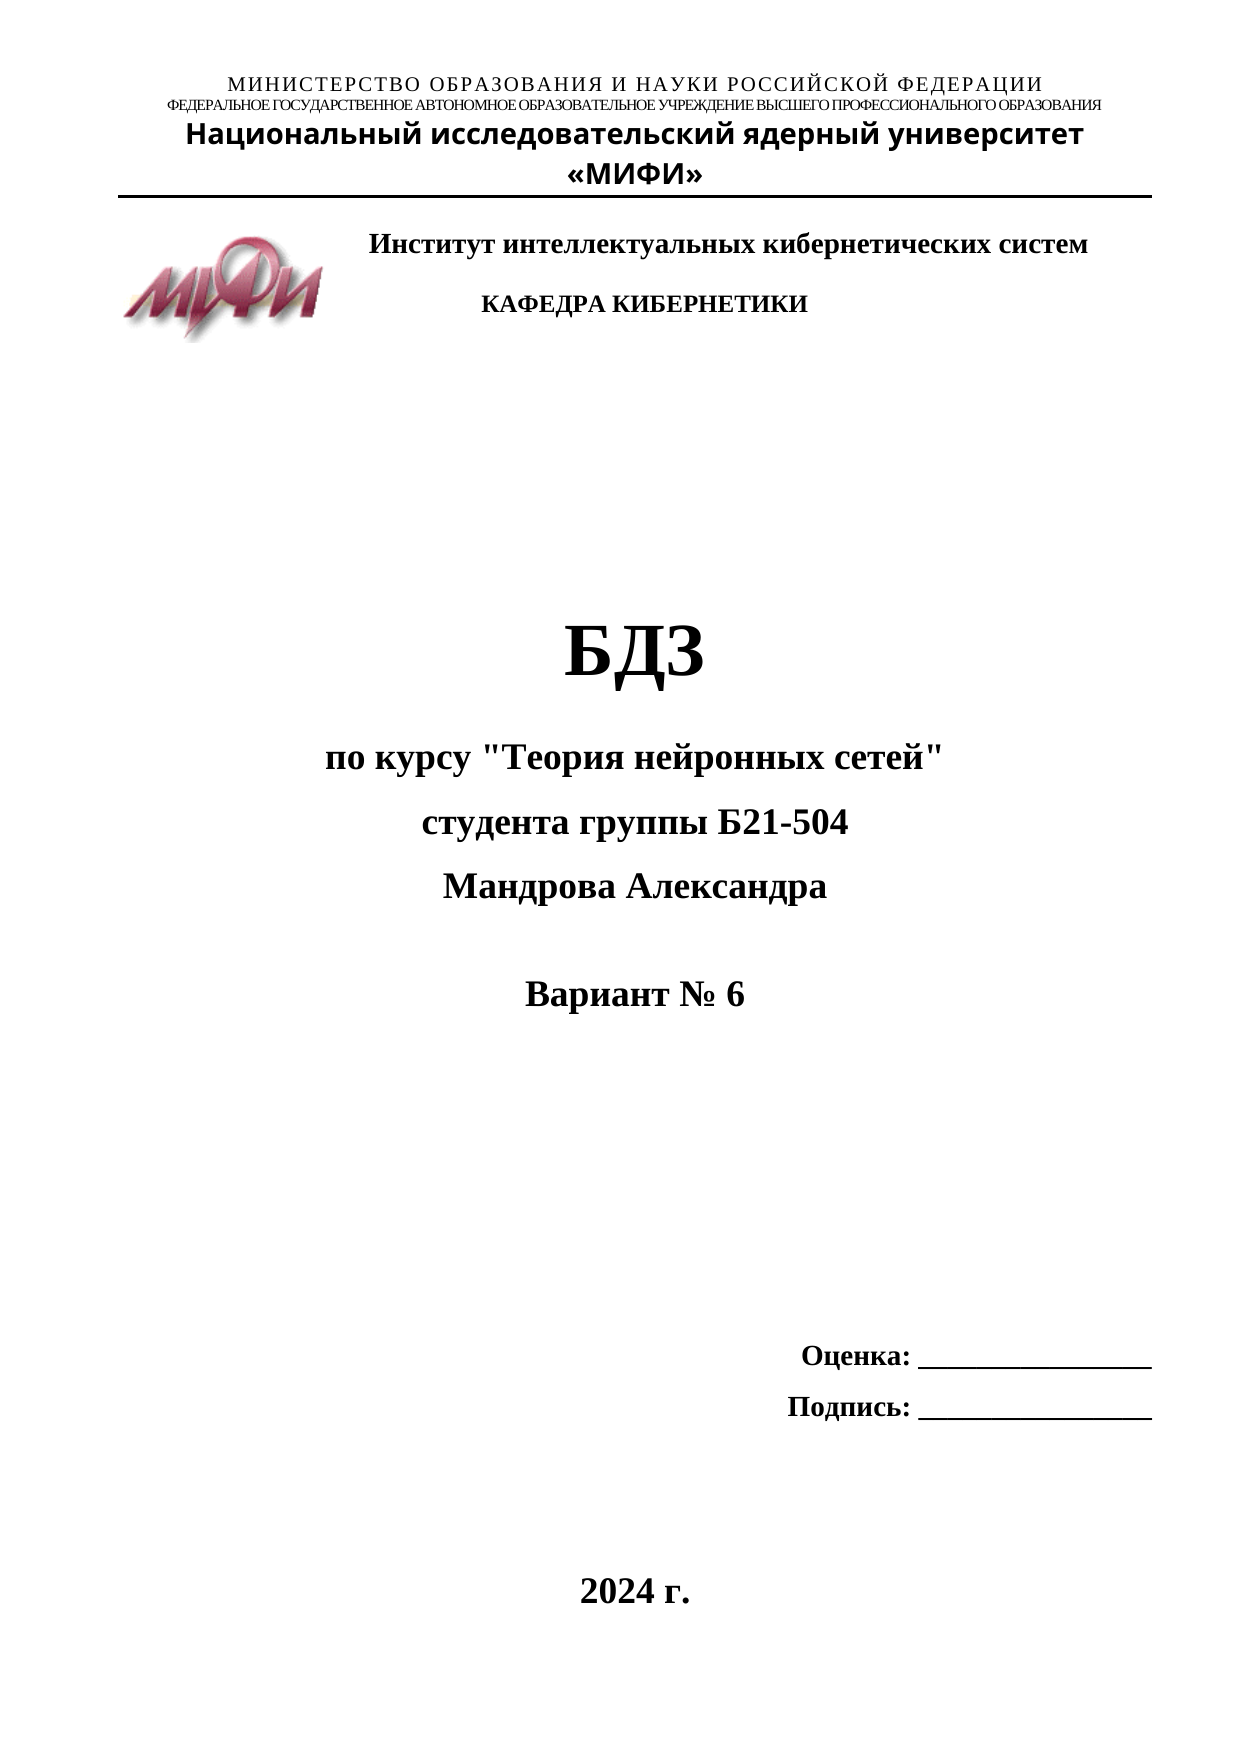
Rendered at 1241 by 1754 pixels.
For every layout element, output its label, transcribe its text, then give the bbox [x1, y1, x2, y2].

subtitle Вариант № 6 [118, 972, 1152, 1015]
picture [121, 230, 331, 343]
text МИНИСТЕРСТВО ОБРАЗОВАНИЯ И НАУКИ РОССИЙСКОЙ ФЕДЕРАЦИИ [118, 74, 1152, 95]
subtitle Подпись: ________________ [118, 1389, 1152, 1422]
text ФЕДЕРАЛЬНОЕ ГОСУДАРСТВЕННОЕ АВТОНОМНОЕ ОБРАЗОВАТЕЛЬНОЕ УЧРЕЖДЕНИЕ ВЫСШЕГО ПРОФЕССИОНАЛЬНОГО ОБРАЗОВАНИЯ [118, 95, 1152, 113]
text студента группы Б21-504 [118, 799, 1152, 842]
subtitle БДЗ [118, 605, 1152, 691]
text Институт интеллектуальных кибернетических систем [118, 227, 1152, 260]
text 2024 г. [118, 1568, 1152, 1611]
text Оценка: ________________ [118, 1338, 1152, 1372]
text Мандрова Александра [118, 864, 1152, 907]
text Национальный исследовательский ядерный университет «МИФИ» [118, 113, 1152, 195]
text КАФЕДРА КИБЕРНЕТИКИ [331, 289, 1152, 318]
text по курсу "Теория нейронных сетей" [118, 734, 1152, 778]
